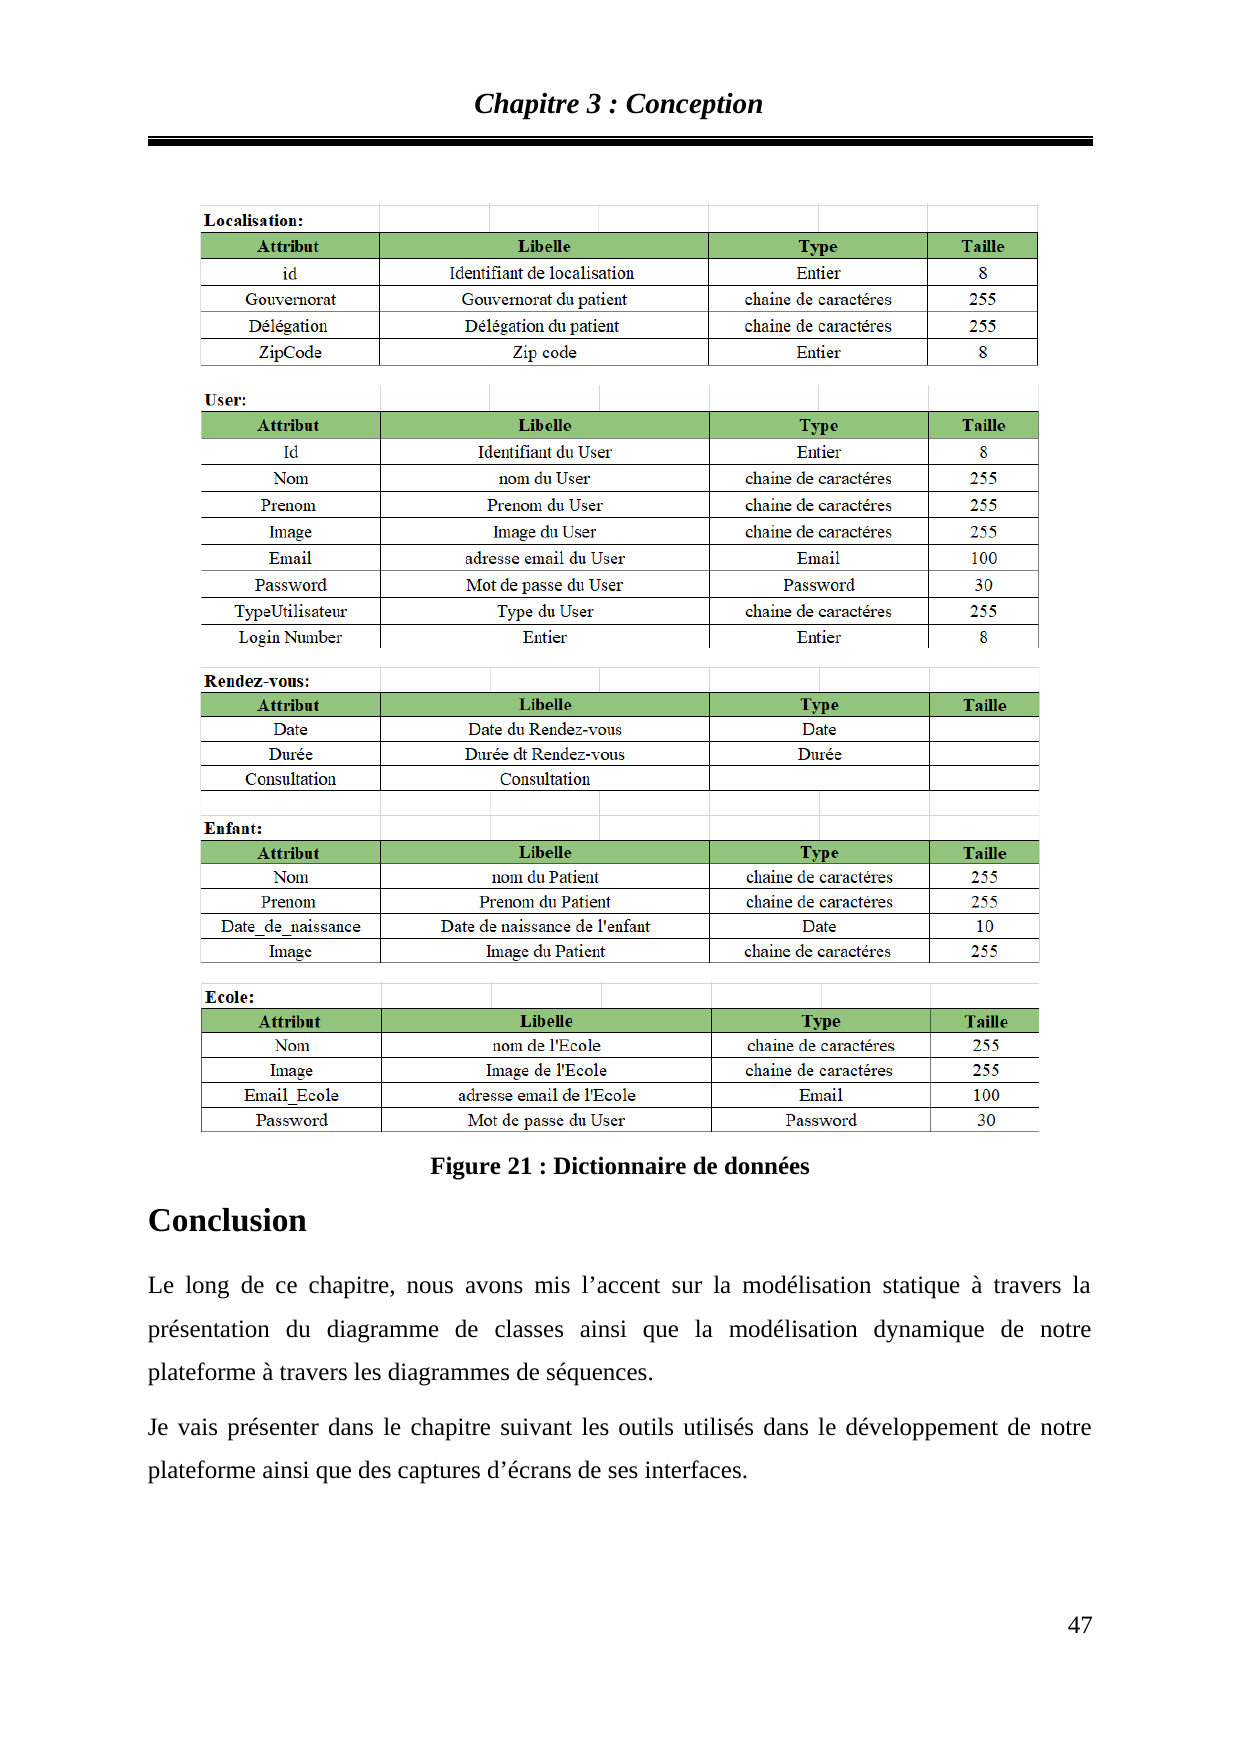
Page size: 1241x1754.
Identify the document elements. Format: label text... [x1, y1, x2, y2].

picture [201, 982, 1039, 1132]
picture [200, 667, 1040, 963]
picture [201, 385, 1039, 648]
text Je vais présenter dans le chapitre suivant les outils utilisés dans le développement de notre plateforme ainsi que des captures d’écrans de ses interfaces. [148, 1412, 1093, 1484]
subtitle Conclusion [148, 1201, 1093, 1239]
text Le long de ce chapitre, nous avons mis l’accent sur la modélisation statique à travers la présentation du diagramme de classes ainsi que la modélisation dynamique de notre plateforme à travers les diagrammes de séquences. [148, 1271, 1093, 1386]
picture [200, 203, 1040, 366]
